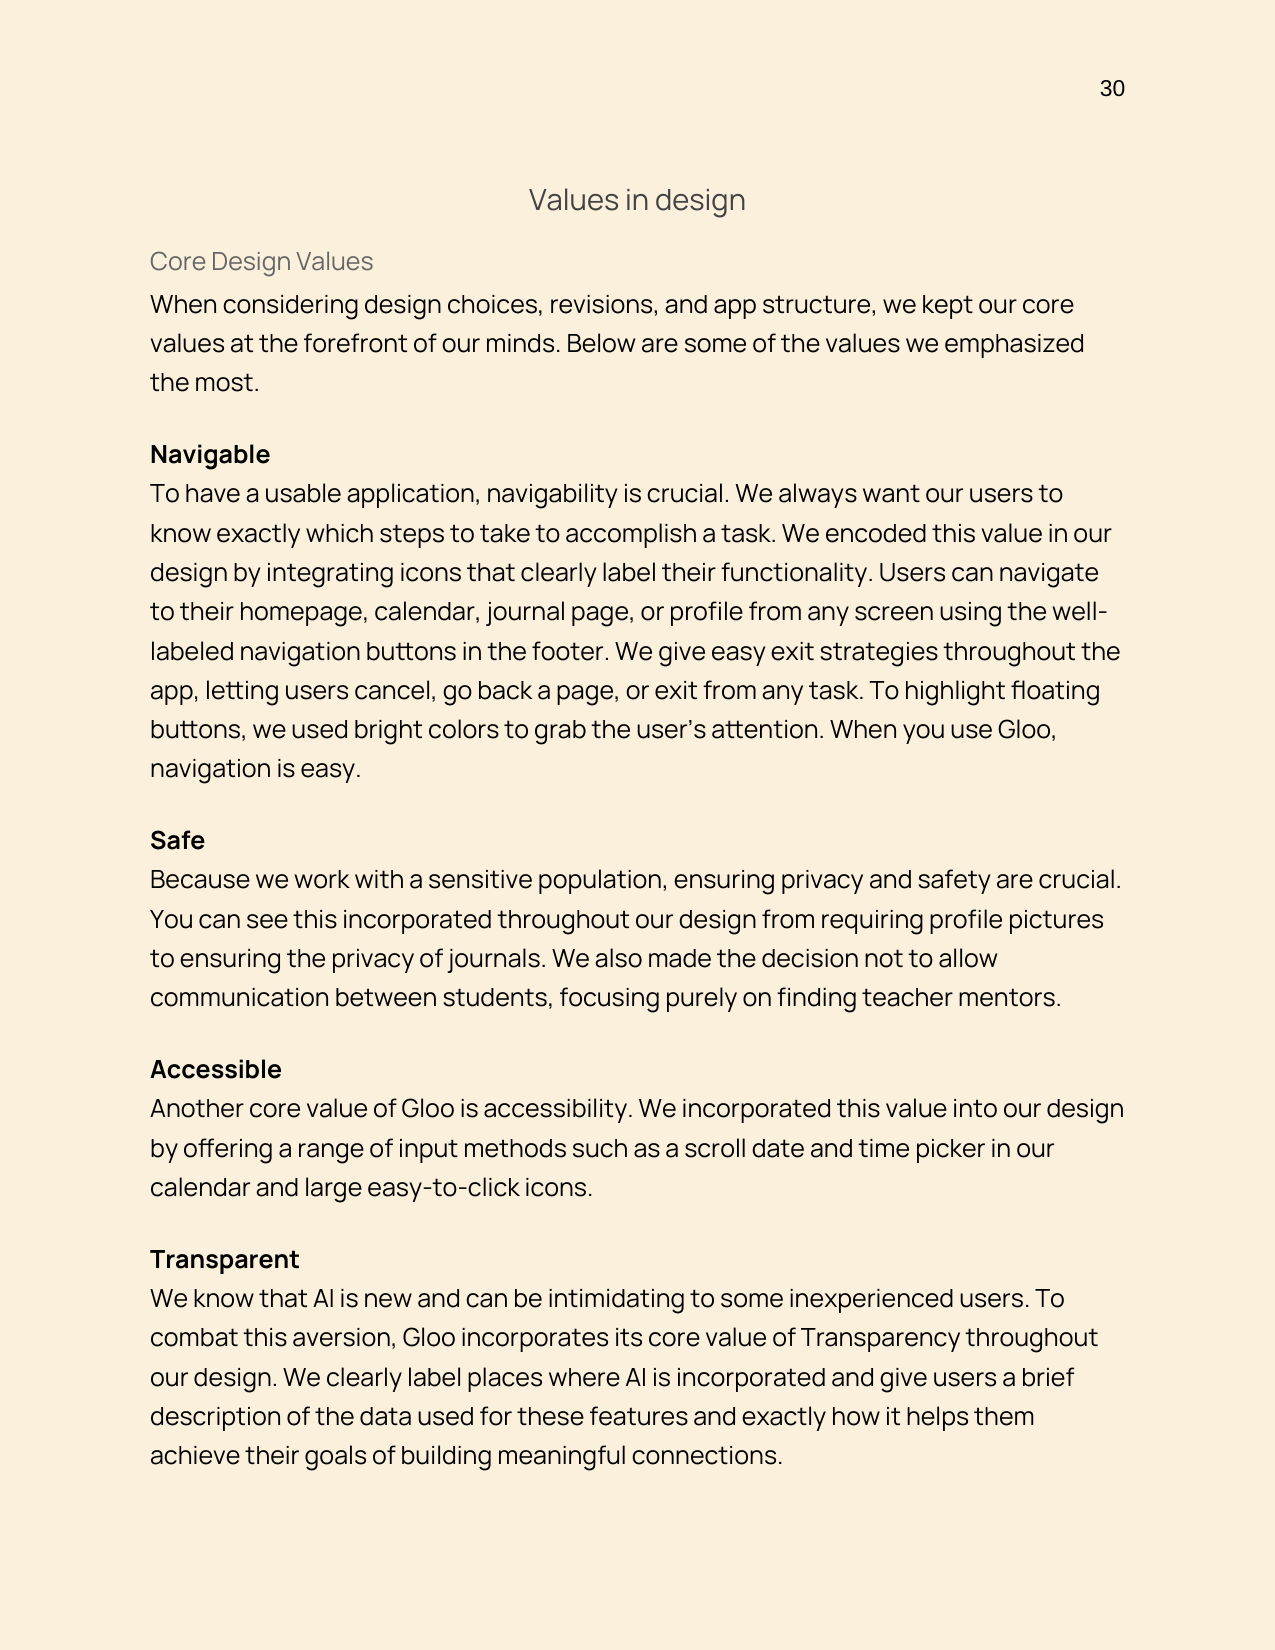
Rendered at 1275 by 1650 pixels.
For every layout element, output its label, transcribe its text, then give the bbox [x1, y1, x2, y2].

text Navigable [150, 437, 1125, 471]
text Safe [150, 823, 1125, 857]
subtitle Core Design Values [150, 244, 1125, 278]
text Accessible [150, 1052, 1125, 1086]
text Transparent [150, 1242, 1125, 1276]
text We know that AI is new and can be intimidating to some inexperienced users. To combat this aversion, Gloo incorporates its core value of Transparency throughout our design. We clearly label places where AI is incorporated and give users a brief description of the data used for these features and exactly how it helps them achieve their goals of building meaningful connections. [150, 1281, 1125, 1472]
text To have a usable application, navigability is crucial. We always want our users to know exactly which steps to take to accomplish a task. We encoded this value in our design by integrating icons that clearly label their functionality. Users can navigate to their homepage, calendar, journal page, or profile from any screen using the well-labeled navigation buttons in the footer. We give easy exit strategies throughout the app, letting users cancel, go back a page, or exit from any task. To highlight floating buttons, we used bright colors to grab the user’s attention. When you use Gloo, navigation is easy. [150, 476, 1125, 785]
subtitle Values in design [150, 179, 1125, 219]
text Because we work with a sensitive population, ensuring privacy and safety are crucial. You can see this incorporated throughout our design from requiring profile pictures to ensuring the privacy of journals. We also made the decision not to allow communication between students, focusing purely on finding teacher mentors. [150, 862, 1125, 1014]
text When considering design choices, revisions, and app structure, we kept our core values at the forefront of our minds. Below are some of the values we emphasized the most. [150, 287, 1125, 399]
text Another core value of Gloo is accessibility. We incorporated this value into our design by offering a range of input methods such as a scroll date and time picker in our calendar and large easy-to-click icons. [150, 1091, 1125, 1204]
